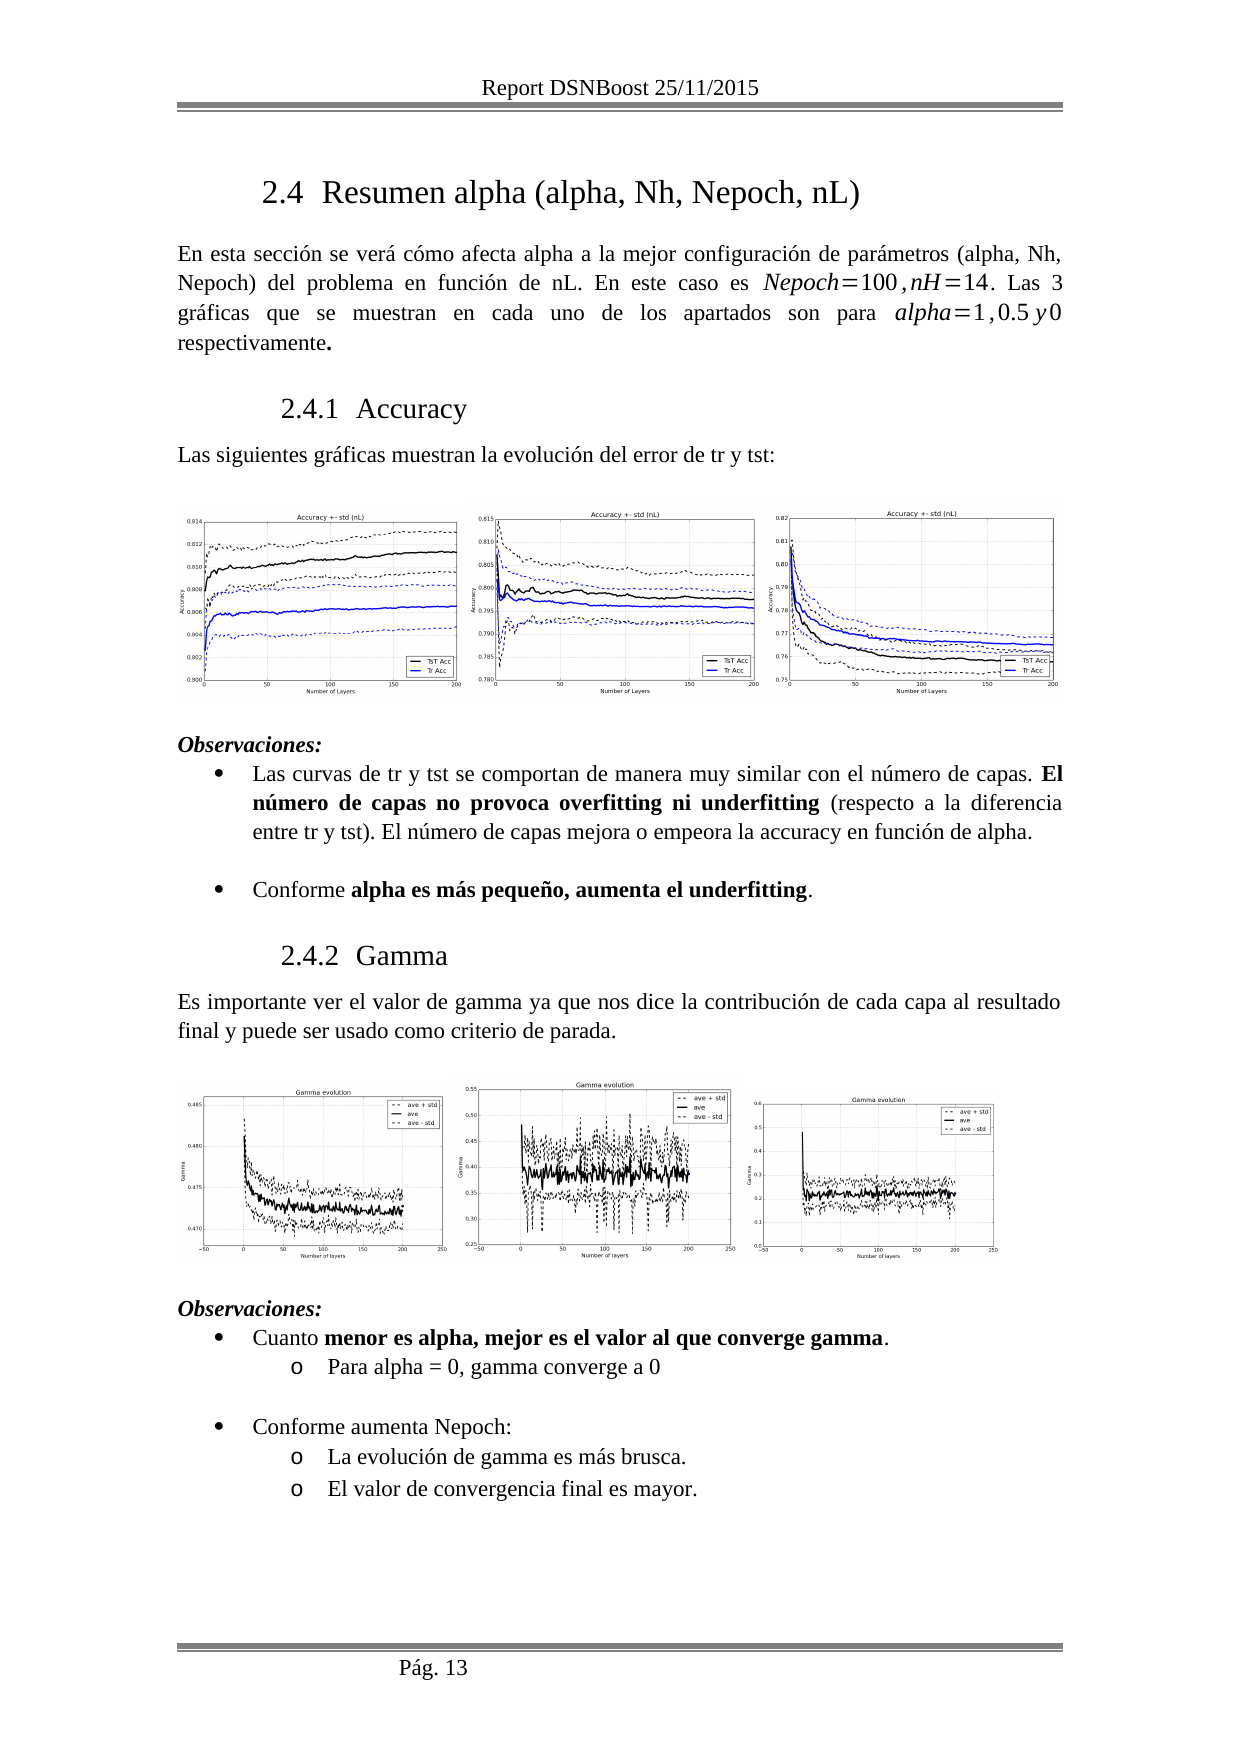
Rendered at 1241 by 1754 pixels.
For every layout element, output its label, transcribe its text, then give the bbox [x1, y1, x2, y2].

subtitle Gamma [281, 938, 1063, 972]
list Cuanto menor es alpha, mejor es el valor al que converge gamma. [215, 1324, 1063, 1350]
text En esta sección se verá cómo afecta alpha a la mejor configuración de parámetros (alpha, Nh, Nepoch) del problema en función de nL. En este caso es . Las 3 gráficas que se muestran en cada uno de los apartados son para respectivamente. [177, 240, 1063, 355]
text Observaciones: [177, 1295, 1063, 1321]
subtitle Accuracy [281, 391, 1063, 425]
list Conforme aumenta Nepoch: [215, 1413, 1063, 1439]
list La evolución de gamma es más brusca. [290, 1443, 1063, 1471]
list Las curvas de tr y tst se comportan de manera muy similar con el número de capas. El número de capas no provoca overfitting ni underfitting (respecto a la diferencia entre tr y tst). El número de capas mejora o empeora la accuracy en función de alpha. [215, 760, 1063, 844]
list Para alpha = 0, gamma converge a 0 [290, 1353, 1063, 1381]
picture [177, 498, 1062, 700]
picture [177, 1074, 1001, 1264]
text Es importante ver el valor de gamma ya que nos dice la contribución de cada capa al resultado final y puede ser usado como criterio de parada. [177, 988, 1063, 1043]
list Conforme alpha es más pequeño, aumenta el underfitting. [215, 876, 1063, 902]
text Observaciones: [177, 731, 1063, 758]
text Las siguientes gráficas muestran la evolución del error de tr y tst: [177, 441, 1063, 467]
list El valor de convergencia final es mayor. [290, 1475, 1063, 1504]
subtitle Resumen alpha (alpha, Nh, Nepoch, nL) [262, 173, 1063, 211]
